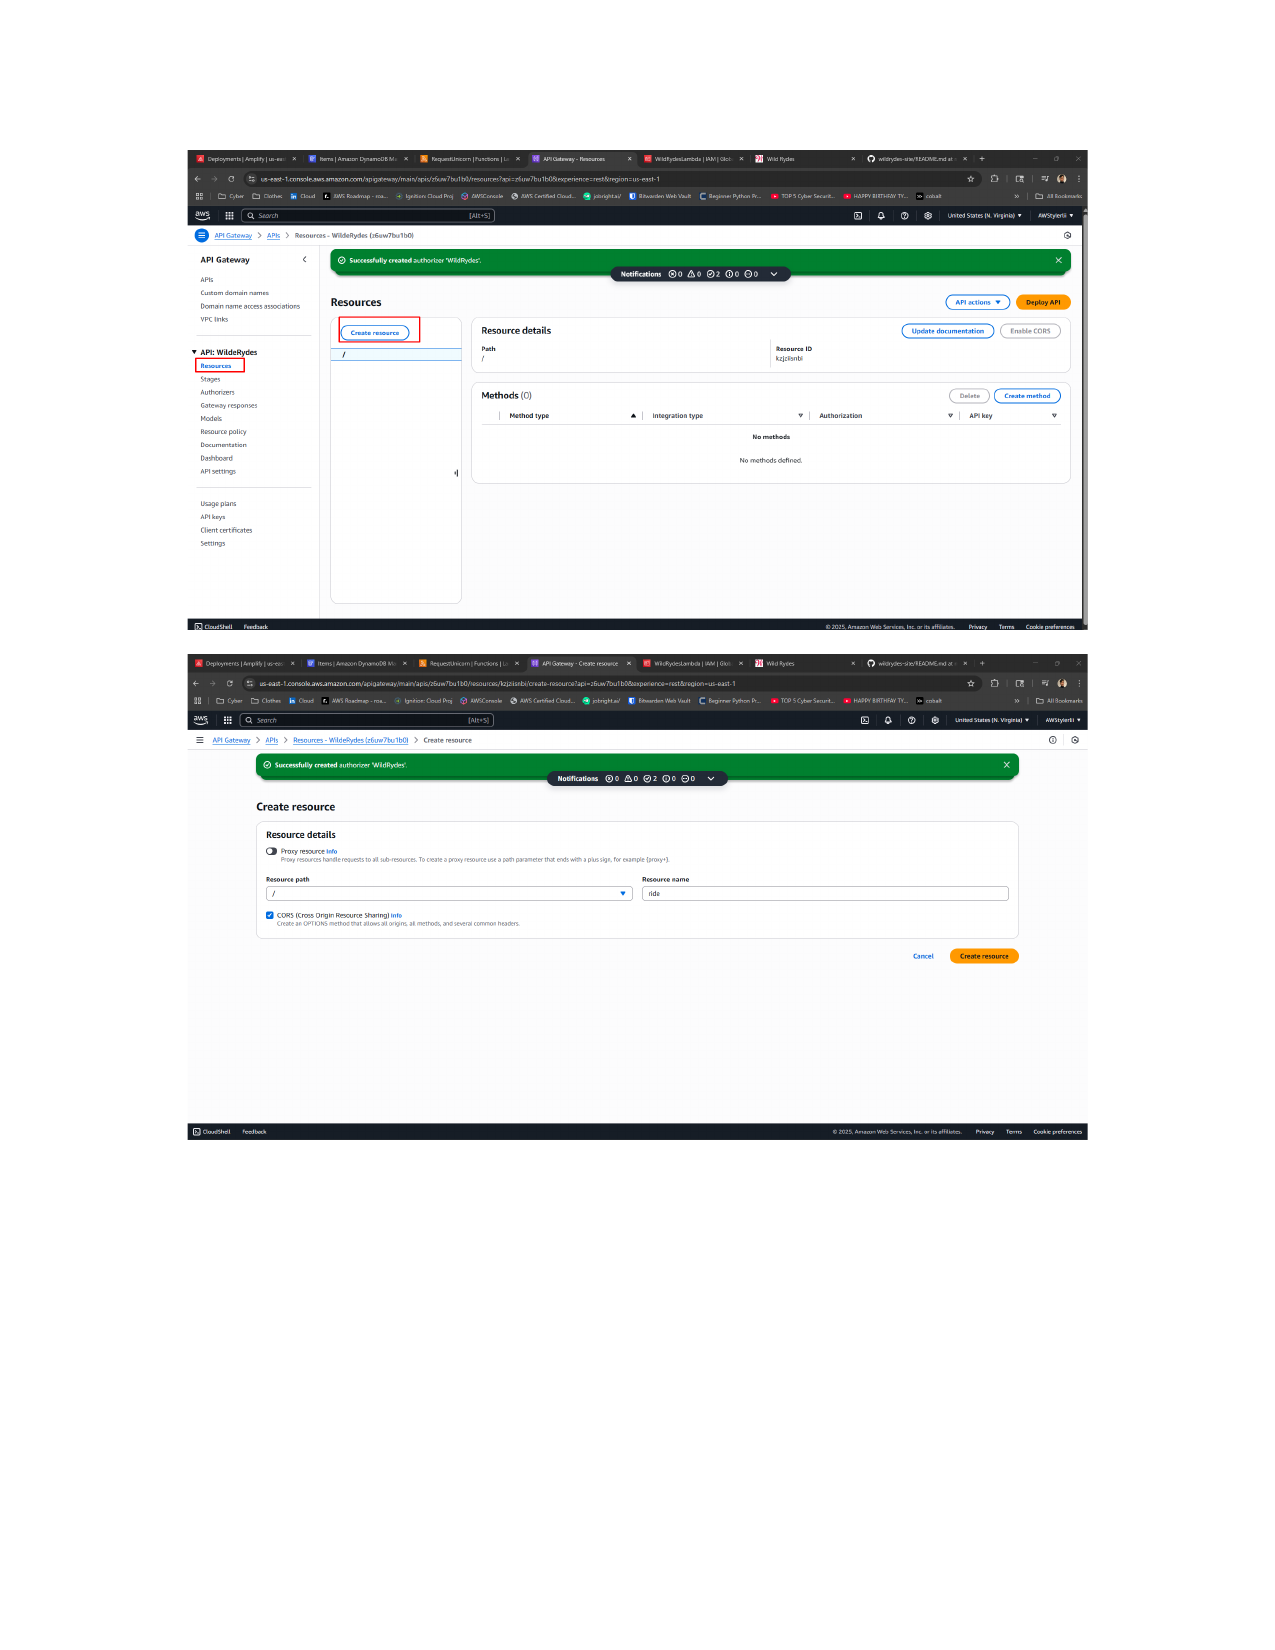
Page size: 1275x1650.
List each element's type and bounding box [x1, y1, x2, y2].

picture [187, 150, 1088, 630]
picture [187, 654, 1088, 1140]
